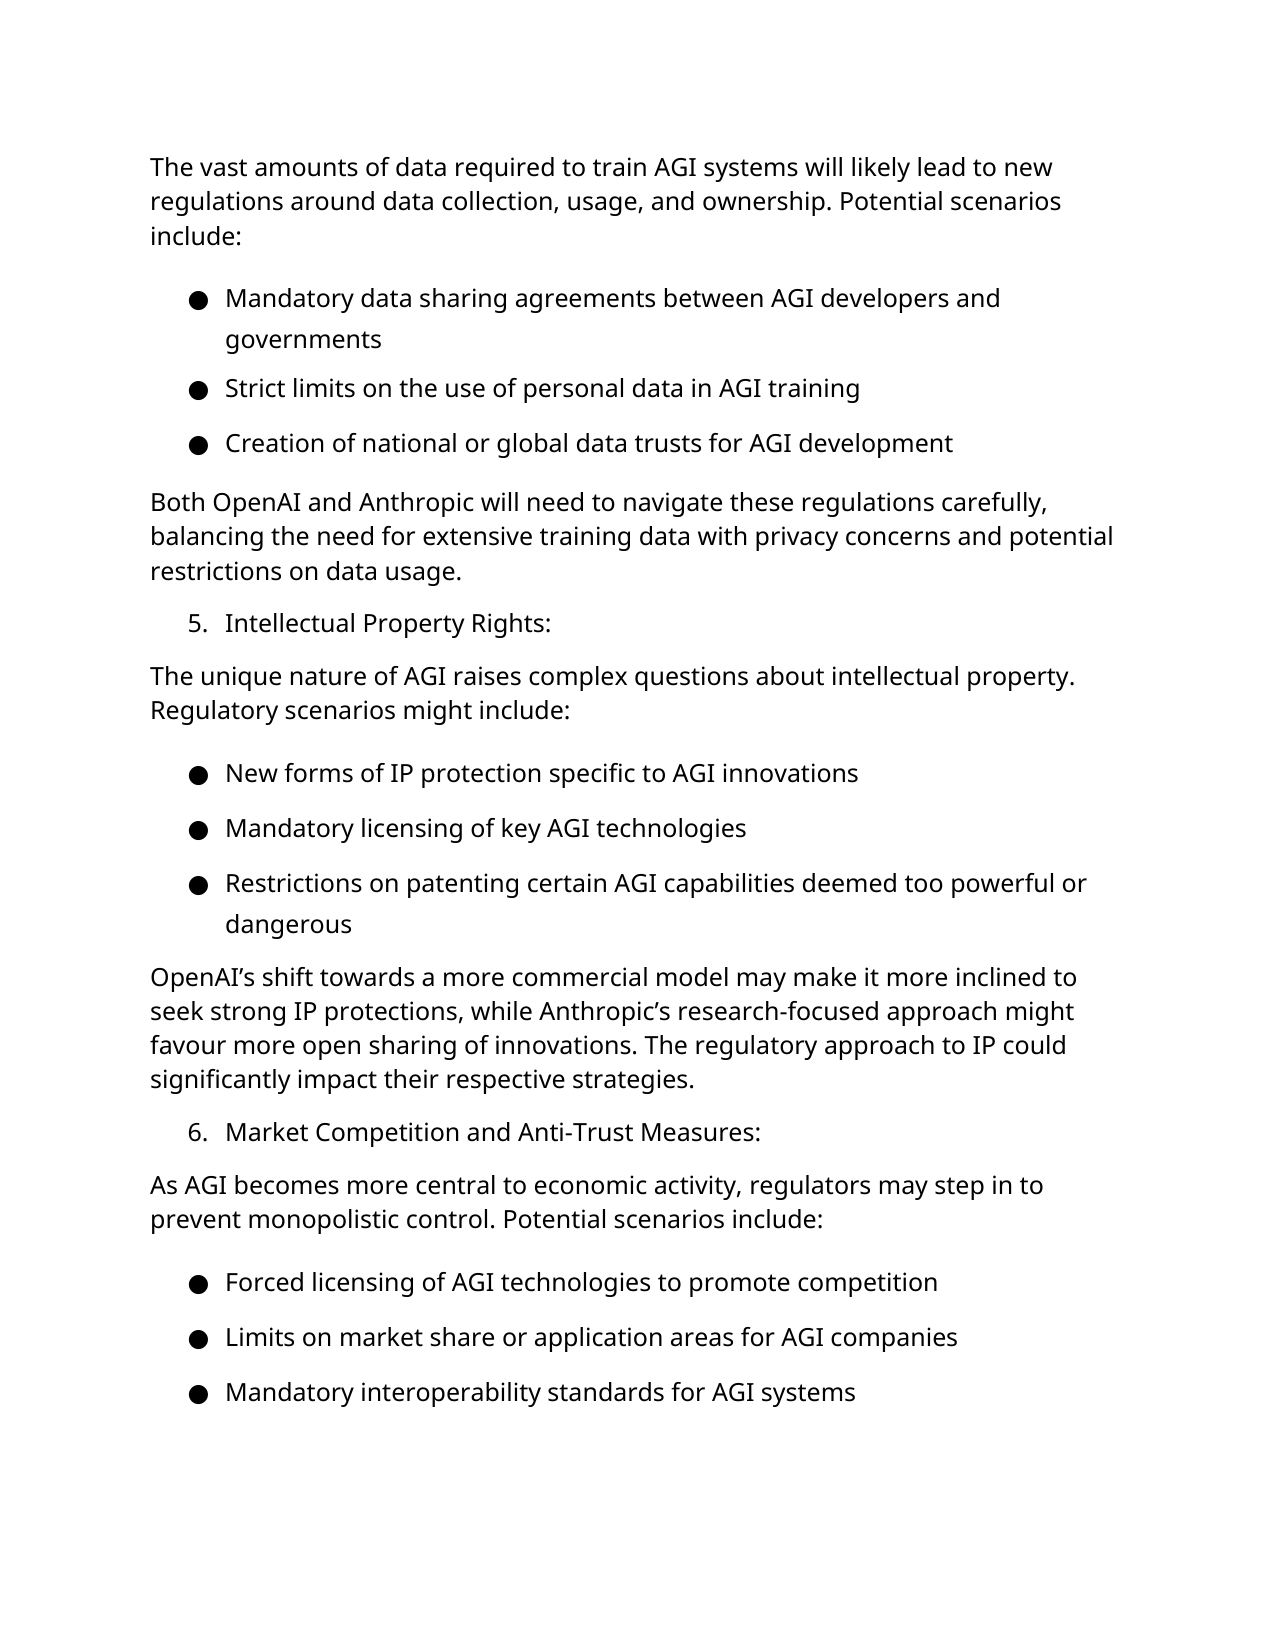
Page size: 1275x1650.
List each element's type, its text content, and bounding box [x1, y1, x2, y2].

text OpenAI’s shift towards a more commercial model may make it more inclined to seek strong IP protections, while Anthropic’s research-focused approach might favour more open sharing of innovations. The regulatory approach to IP could significantly impact their respective strategies. [150, 960, 1125, 1096]
list Creation of national or global data trusts for AGI development [187, 415, 1125, 466]
list Intellectual Property Rights: [187, 606, 1125, 640]
list Strict limits on the use of personal data in AGI training [187, 360, 1125, 411]
text The unique nature of AGI raises complex questions about intellectual property. Regulatory scenarios might include: [150, 659, 1125, 727]
list Mandatory interoperability standards for AGI systems [187, 1364, 1125, 1416]
list New forms of IP protection specific to AGI innovations [187, 746, 1125, 797]
list Mandatory data sharing agreements between AGI developers and governments [187, 271, 1125, 356]
text As AGI becomes more central to economic activity, regulators may step in to prevent monopolistic control. Potential scenarios include: [150, 1167, 1125, 1236]
list Market Competition and Anti-Trust Measures: [187, 1115, 1125, 1149]
text The vast amounts of data required to train AGI systems will likely lead to new regulations around data collection, usage, and ownership. Potential scenarios include: [150, 150, 1125, 252]
text Both OpenAI and Anthropic will need to navigate these regulations carefully, balancing the need for extensive training data with privacy concerns and potential restrictions on data usage. [150, 485, 1125, 587]
list Mandatory licensing of key AGI technologies [187, 801, 1125, 852]
list Forced licensing of AGI technologies to promote competition [187, 1254, 1125, 1306]
list Restrictions on patenting certain AGI capabilities deemed too powerful or dangerous [187, 856, 1125, 941]
list Limits on market share or application areas for AGI companies [187, 1309, 1125, 1361]
